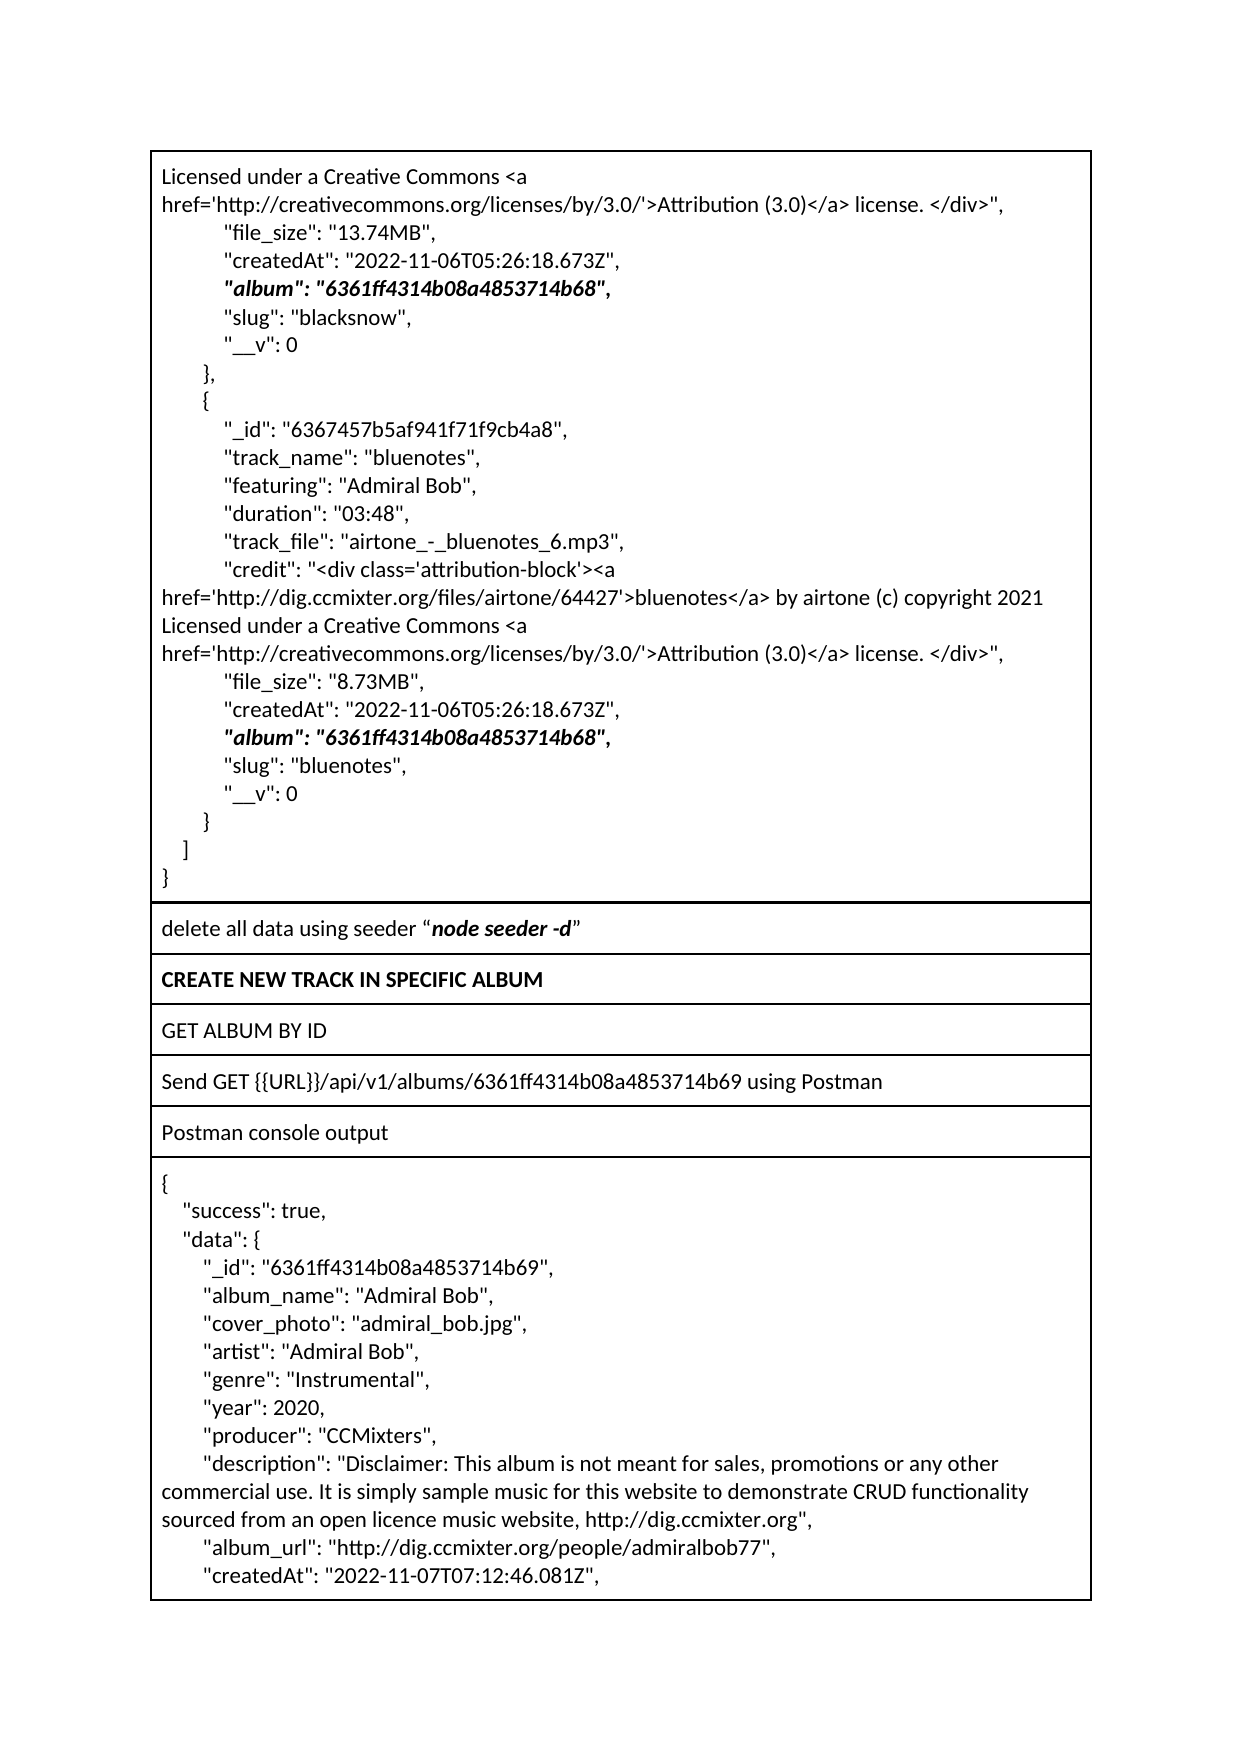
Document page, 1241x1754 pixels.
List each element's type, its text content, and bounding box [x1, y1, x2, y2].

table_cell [152, 152, 1090, 901]
table_cell CREATE NEW TRACK IN SPECIFIC ALBUM [152, 955, 1090, 1003]
table_cell Send GET {{URL}}/api/v1/albums/6361ff4314b08a4853714b69 using Postman [152, 1056, 1090, 1105]
table_cell GET ALBUM BY ID [152, 1005, 1090, 1054]
table_cell delete all data using seeder “node seeder -d” [152, 904, 1090, 952]
table_cell Postman console output [152, 1107, 1090, 1156]
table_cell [152, 1158, 1090, 1599]
